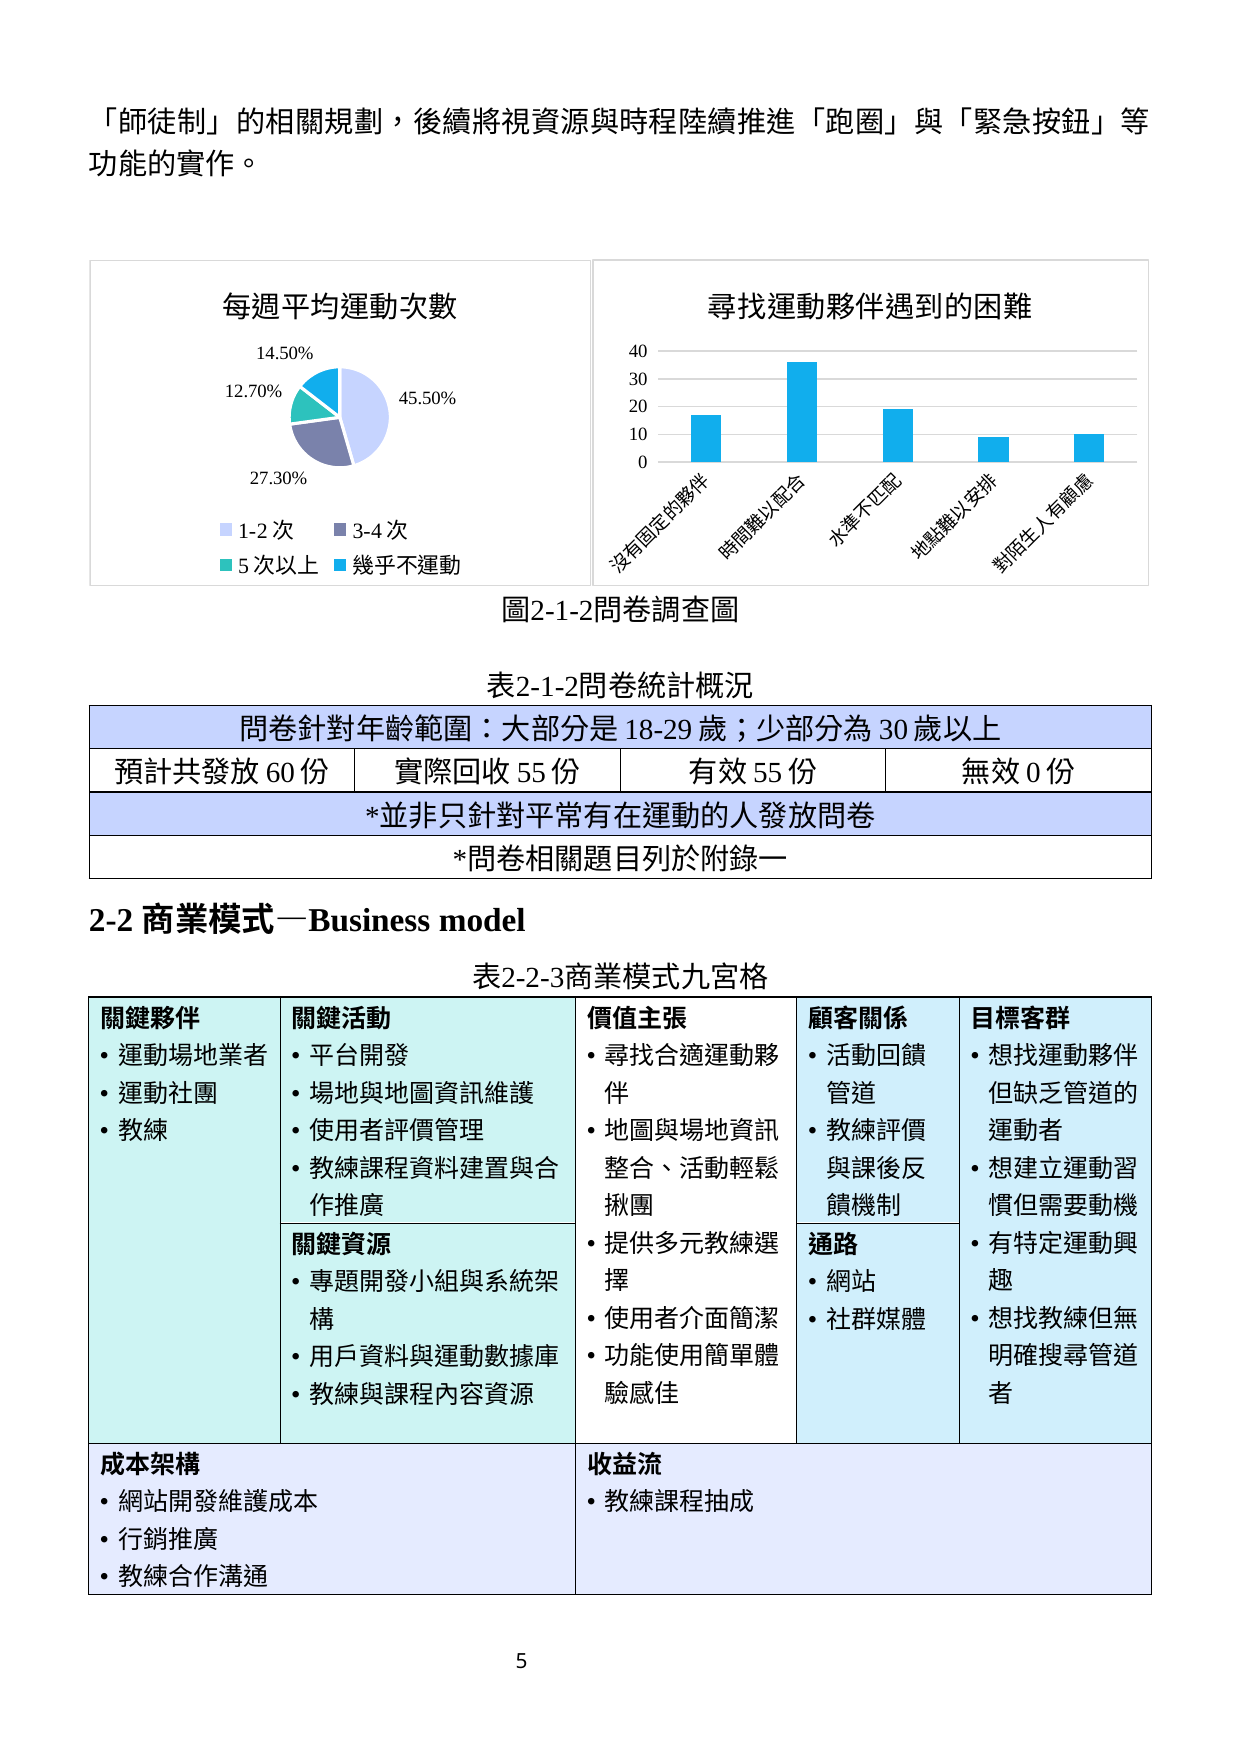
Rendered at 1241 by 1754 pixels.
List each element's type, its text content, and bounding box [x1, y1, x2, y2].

table_header 問卷針對年齡範圍：大部分是18-29歲；少部分為30歲以上 [90, 706, 1151, 748]
table_cell 關鍵資源 專題開發小組與系統架構 用戶資料與運動數據庫 教練與課程內容資源 [281, 1224, 575, 1443]
table_cell *並非只針對平常有在運動的人發放問卷 [90, 793, 1151, 835]
text 圖2-1-2問卷調查圖 [89, 250, 1152, 629]
table_header 關鍵活動 平台開發 場地與地圖資訊維護 使用者評價管理 教練課程資料建置與合作推廣 [281, 998, 575, 1222]
table_header 關鍵夥伴 運動場地業者 運動社團 教練 [89, 998, 280, 1443]
table_cell 預計共發放60份 [90, 749, 354, 791]
table_header 目標客群 想找運動夥伴但缺乏管道的運動者 想建立運動習慣但需要動機 有特定運動興趣 想找教練但無明確搜尋管道者 [960, 998, 1151, 1443]
table_cell 有效55份 [621, 749, 885, 791]
subtitle 商業模式—Business model [89, 879, 1152, 954]
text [89, 99, 1152, 183]
table_cell 通路 網站 社群媒體 [797, 1224, 959, 1443]
table_cell 收益流 教練課程抽成 [576, 1444, 1151, 1594]
table_cell *問卷相關題目列於附錄一 [90, 836, 1151, 878]
table_header 顧客關係 活動回饋管道 教練評價與課後反饋機制 [797, 998, 959, 1222]
table_cell 無效0份 [886, 749, 1151, 791]
table_cell 實際回收55份 [355, 749, 620, 791]
table_header 價值主張 尋找合適運動夥伴 地圖與場地資訊整合、活動輕鬆揪團 提供多元教練選擇 使用者介面簡潔 功能使用簡單體驗感佳 [576, 998, 796, 1443]
table_cell 成本架構 網站開發維護成本 行銷推廣 教練合作溝通 [89, 1444, 575, 1594]
